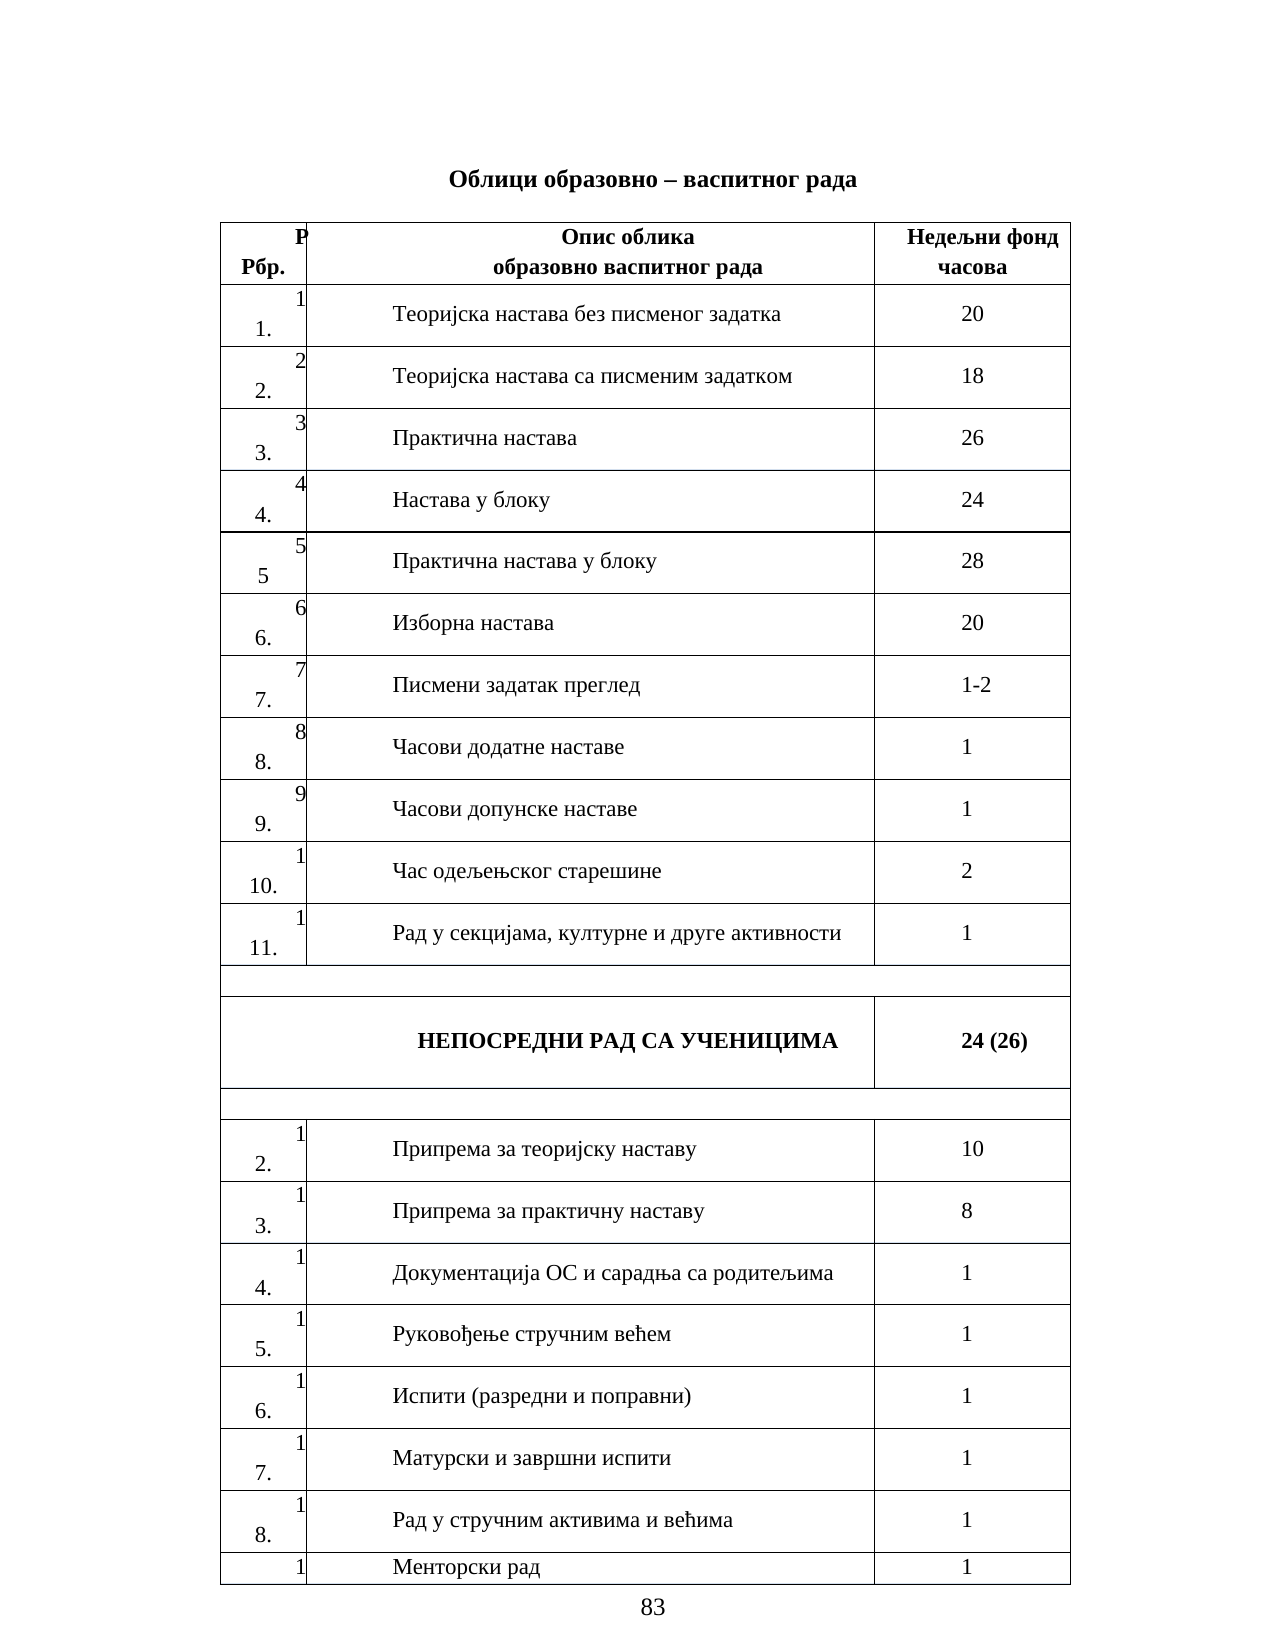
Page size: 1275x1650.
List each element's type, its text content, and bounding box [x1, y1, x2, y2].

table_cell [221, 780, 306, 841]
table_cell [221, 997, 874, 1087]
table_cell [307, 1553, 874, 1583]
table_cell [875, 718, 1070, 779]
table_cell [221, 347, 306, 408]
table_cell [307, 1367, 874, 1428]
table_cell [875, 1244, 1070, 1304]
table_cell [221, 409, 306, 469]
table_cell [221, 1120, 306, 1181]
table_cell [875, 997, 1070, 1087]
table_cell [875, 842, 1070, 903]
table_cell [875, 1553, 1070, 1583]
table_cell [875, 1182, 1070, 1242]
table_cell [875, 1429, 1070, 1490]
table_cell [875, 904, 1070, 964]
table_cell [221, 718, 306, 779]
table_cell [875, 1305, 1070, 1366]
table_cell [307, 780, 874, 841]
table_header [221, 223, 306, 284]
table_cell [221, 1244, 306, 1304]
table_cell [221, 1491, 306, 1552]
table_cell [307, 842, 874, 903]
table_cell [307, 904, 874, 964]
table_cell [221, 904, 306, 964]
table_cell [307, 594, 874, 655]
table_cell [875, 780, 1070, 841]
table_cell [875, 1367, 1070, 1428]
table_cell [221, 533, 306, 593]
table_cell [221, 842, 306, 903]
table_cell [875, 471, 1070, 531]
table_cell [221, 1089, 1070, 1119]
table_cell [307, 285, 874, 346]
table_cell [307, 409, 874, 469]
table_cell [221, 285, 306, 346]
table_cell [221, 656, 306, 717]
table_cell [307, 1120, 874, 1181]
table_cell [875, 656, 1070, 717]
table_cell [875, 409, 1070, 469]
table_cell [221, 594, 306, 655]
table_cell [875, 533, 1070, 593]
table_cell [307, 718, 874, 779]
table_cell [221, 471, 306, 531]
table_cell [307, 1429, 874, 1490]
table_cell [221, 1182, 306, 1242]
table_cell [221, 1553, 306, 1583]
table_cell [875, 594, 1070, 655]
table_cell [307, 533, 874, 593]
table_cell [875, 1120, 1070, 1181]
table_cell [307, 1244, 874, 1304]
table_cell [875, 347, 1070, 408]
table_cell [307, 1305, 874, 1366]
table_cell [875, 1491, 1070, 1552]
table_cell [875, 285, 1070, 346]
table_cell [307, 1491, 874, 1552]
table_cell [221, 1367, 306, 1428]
subtitle Облици образовно – васпитног рада [148, 164, 1158, 193]
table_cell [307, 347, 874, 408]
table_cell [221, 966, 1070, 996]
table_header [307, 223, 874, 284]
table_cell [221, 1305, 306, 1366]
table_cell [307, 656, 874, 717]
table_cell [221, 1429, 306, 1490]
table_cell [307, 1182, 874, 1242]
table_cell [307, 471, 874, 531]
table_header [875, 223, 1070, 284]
